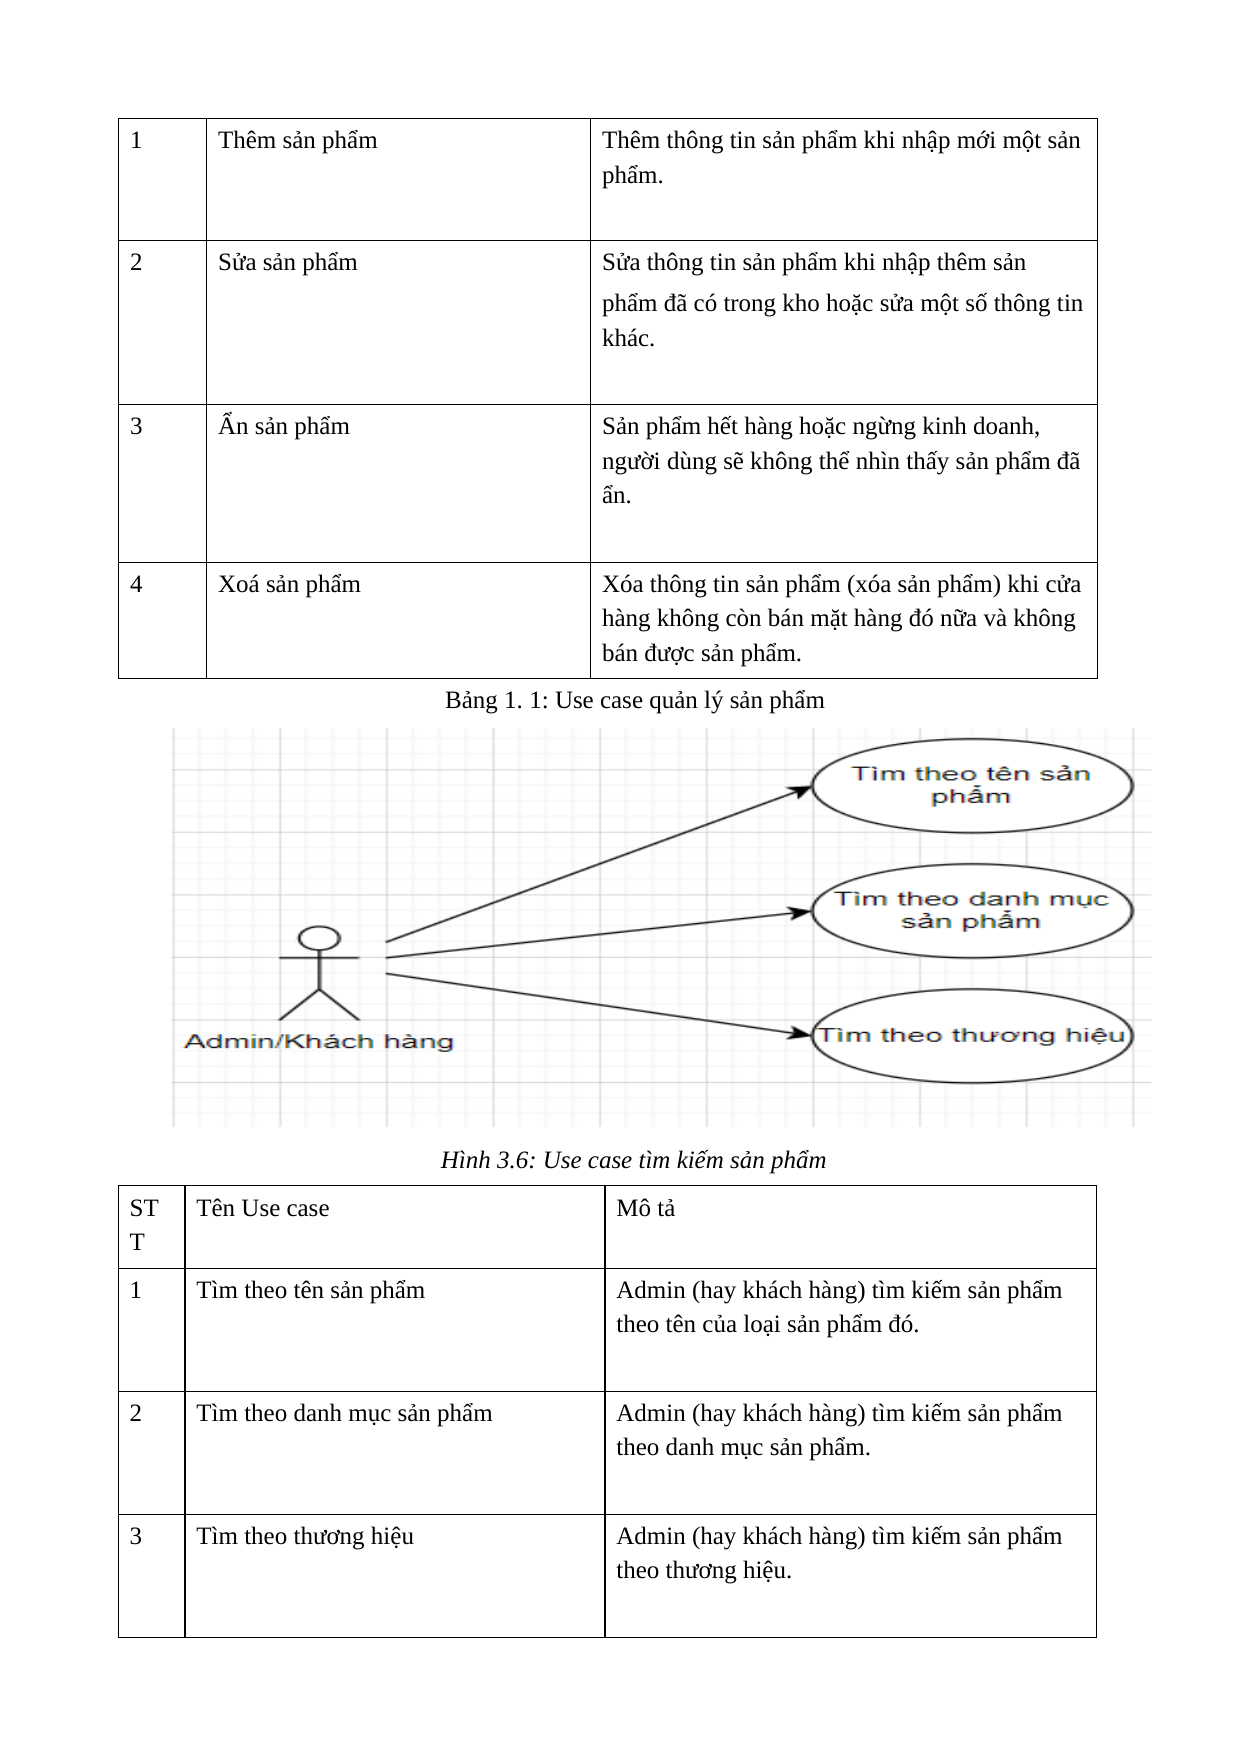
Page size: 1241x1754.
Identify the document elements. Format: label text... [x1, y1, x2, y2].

table_cell 1 [119, 1269, 184, 1391]
table_cell 2 [119, 1392, 184, 1514]
table_cell Admin (hay khách hàng) tìm kiếm sản phẩm theo thương hiệu. [606, 1515, 1096, 1637]
table_cell Tìm theo thương hiệu [186, 1515, 604, 1637]
table_header Tên Use case [186, 1186, 604, 1267]
table_cell 2 [119, 241, 206, 404]
table_cell Ẩn sản phẩm [207, 405, 590, 562]
table_cell Thêm sản phẩm [207, 119, 590, 240]
table_cell Sửa thông tin sản phẩm khi nhập thêm sản phẩm đã có trong kho hoặc sửa một số thông tin khác. [591, 241, 1097, 404]
table_header Mô tả [606, 1186, 1096, 1267]
table_cell 4 [119, 563, 206, 678]
table_cell 3 [119, 1515, 184, 1637]
table_cell Sửa sản phẩm [207, 241, 590, 404]
table_cell Tìm theo danh mục sản phẩm [186, 1392, 604, 1514]
table_cell Thêm thông tin sản phẩm khi nhập mới một sản phẩm. [591, 119, 1097, 240]
table_cell Sản phẩm hết hàng hoặc ngừng kinh doanh, người dùng sẽ không thể nhìn thấy sản phẩm đã ẩn. [591, 405, 1097, 562]
table_cell 3 [119, 405, 206, 562]
table_cell Tìm theo tên sản phẩm [186, 1269, 604, 1391]
table_header STT [119, 1186, 184, 1267]
table_cell Admin (hay khách hàng) tìm kiếm sản phẩm theo danh mục sản phẩm. [606, 1392, 1096, 1514]
table_cell 1 [119, 119, 206, 240]
table_cell Admin (hay khách hàng) tìm kiếm sản phẩm theo tên của loại sản phẩm đó. [606, 1269, 1096, 1391]
table_cell Xoá sản phẩm [207, 563, 590, 678]
table_cell Xóa thông tin sản phẩm (xóa sản phẩm) khi cửa hàng không còn bán mặt hàng đó nữa và không bán được sản phẩm. [591, 563, 1097, 678]
picture [171, 728, 1152, 1127]
